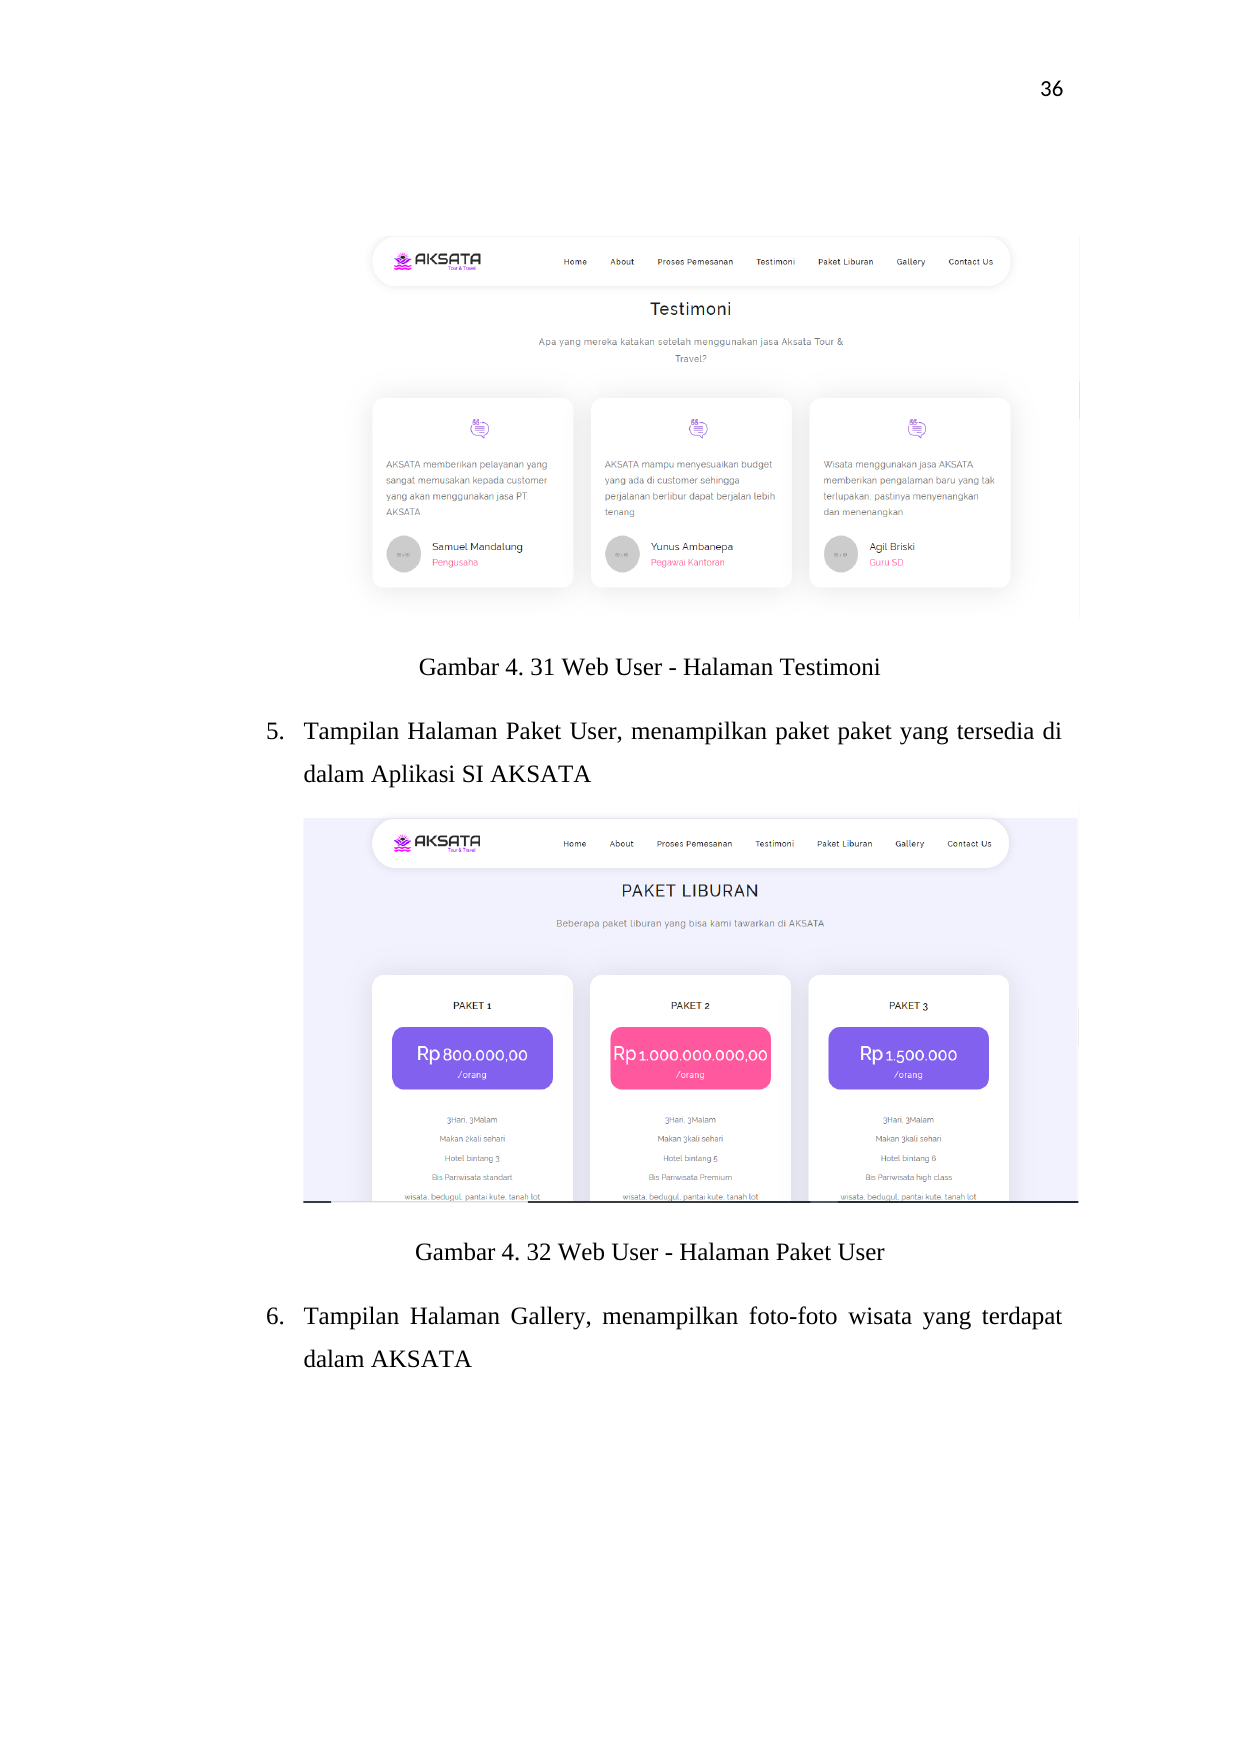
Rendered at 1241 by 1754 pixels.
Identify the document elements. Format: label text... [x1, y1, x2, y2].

text Gambar 4. 32 Web User - Halaman Paket User [236, 1237, 1063, 1266]
picture [303, 802, 1079, 1203]
list Tampilan Halaman Paket User, menampilkan paket paket yang tersedia di dalam Aplikasi SI AKSATA [266, 716, 1063, 788]
picture [303, 236, 1080, 618]
text Gambar 4. 31 Web User - Halaman Testimoni [236, 652, 1063, 681]
list Tampilan Halaman Gallery, menampilkan foto-foto wisata yang terdapat dalam AKSATA [266, 1301, 1063, 1373]
